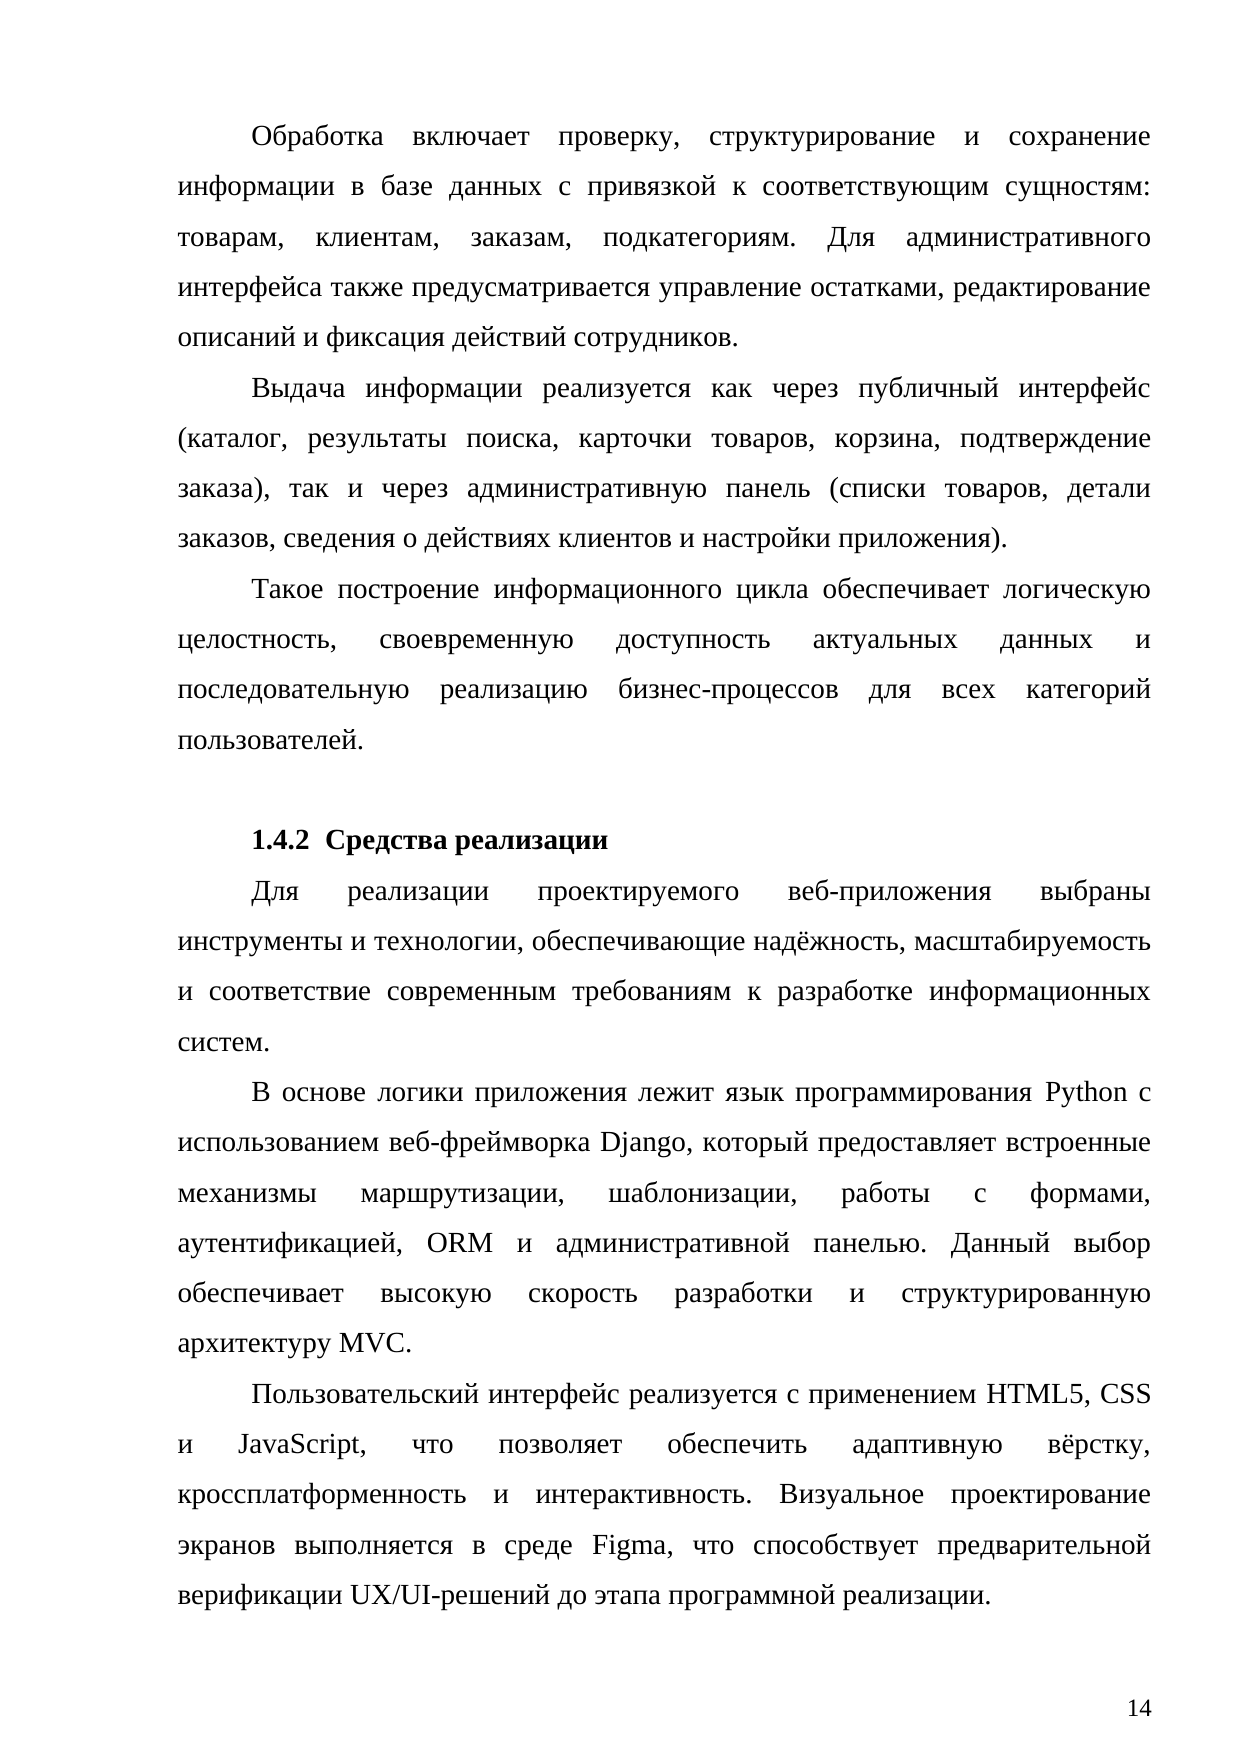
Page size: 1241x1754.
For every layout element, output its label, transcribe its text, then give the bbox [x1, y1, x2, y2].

text Для реализации проектируемого веб-приложения выбраны инструменты и технологии, обеспечивающие надёжность, масштабируемость и соответствие современным требованиям к разработке информационных систем. [177, 873, 1152, 1057]
text Обработка включает проверку, структурирование и сохранение информации в базе данных с привязкой к соответствующим сущностям: товарам, клиентам, заказам, подкатегориям. Для административного интерфейса также предусматривается управление остатками, редактирование описаний и фиксация действий сотрудников. [177, 118, 1152, 353]
text Пользовательский интерфейс реализуется с применением HTML5, CSS и JavaScript, что позволяет обеспечить адаптивную вёрстку, кроссплатформенность и интерактивность. Визуальное проектирование экранов выполняется в среде Figma, что способствует предварительной верификации UX/UI-решений до этапа программной реализации. [177, 1376, 1152, 1611]
list Средства реализации [177, 822, 1152, 856]
text Выдача информации реализуется как через публичный интерфейс (каталог, результаты поиска, карточки товаров, корзина, подтверждение заказа), так и через административную панель (списки товаров, детали заказов, сведения о действиях клиентов и настройки приложения). [177, 370, 1152, 554]
text Такое построение информационного цикла обеспечивает логическую целостность, своевременную доступность актуальных данных и последовательную реализацию бизнес-процессов для всех категорий пользователей. [177, 571, 1152, 755]
text В основе логики приложения лежит язык программирования Python с использованием веб-фреймворка Django, который предоставляет встроенные механизмы маршрутизации, шаблонизации, работы с формами, аутентификацией, ORM и административной панелью. Данный выбор обеспечивает высокую скорость разработки и структурированную архитектуру MVC. [177, 1074, 1152, 1359]
